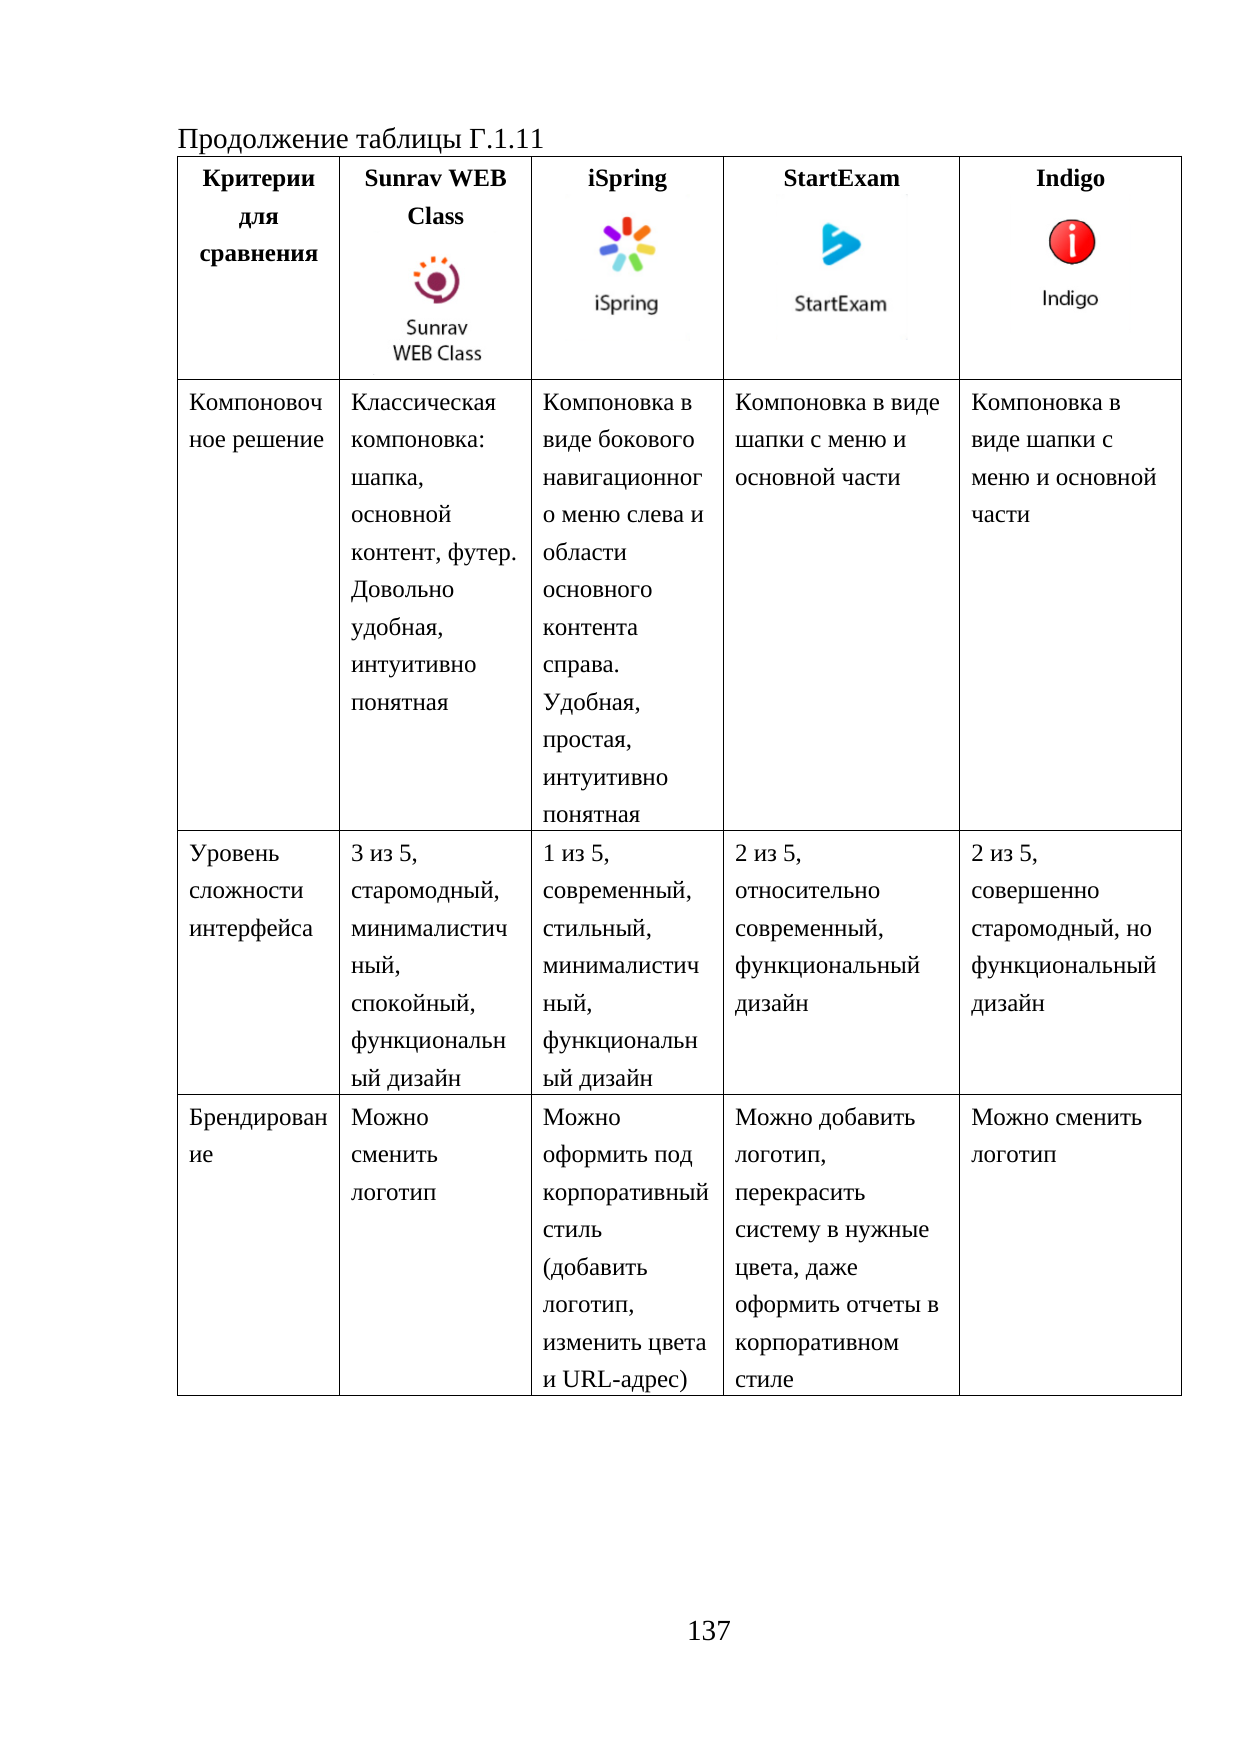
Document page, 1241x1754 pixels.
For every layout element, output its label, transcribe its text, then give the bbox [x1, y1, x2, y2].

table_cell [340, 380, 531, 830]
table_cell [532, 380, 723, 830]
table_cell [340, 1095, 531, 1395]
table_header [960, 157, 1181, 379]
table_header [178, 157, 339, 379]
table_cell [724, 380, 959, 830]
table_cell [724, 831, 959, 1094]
picture [565, 194, 690, 341]
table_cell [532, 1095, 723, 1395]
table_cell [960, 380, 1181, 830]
picture [776, 194, 908, 340]
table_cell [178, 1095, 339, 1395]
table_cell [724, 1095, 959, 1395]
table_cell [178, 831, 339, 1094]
picture [373, 231, 498, 375]
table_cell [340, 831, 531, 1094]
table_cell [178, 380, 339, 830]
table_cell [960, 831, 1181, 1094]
picture [1010, 194, 1131, 333]
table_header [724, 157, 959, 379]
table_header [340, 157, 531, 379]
text Продолжение таблицы Г.1.11 [177, 118, 1181, 156]
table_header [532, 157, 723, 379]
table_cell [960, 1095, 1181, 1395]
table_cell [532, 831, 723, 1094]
